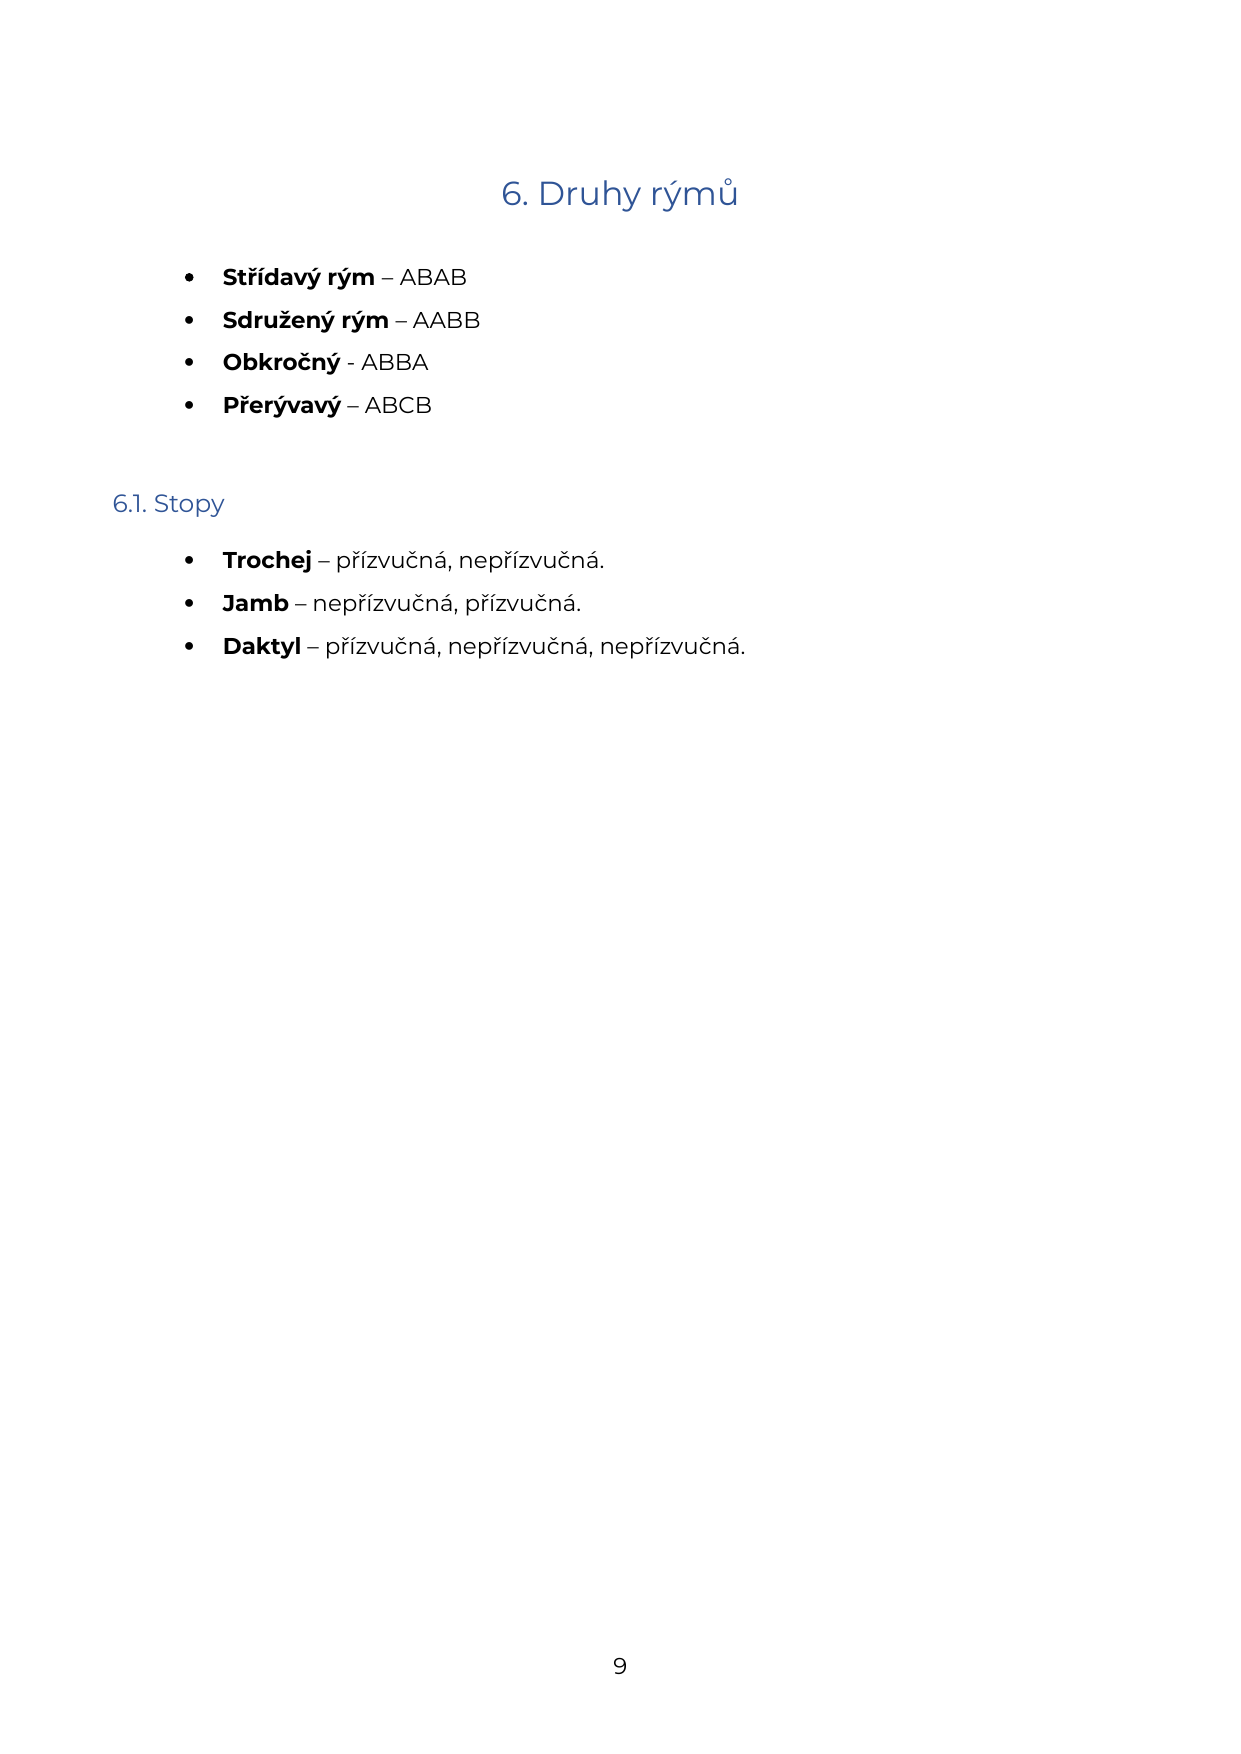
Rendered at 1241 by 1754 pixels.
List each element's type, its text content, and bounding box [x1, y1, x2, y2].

text Sdružený rým – AABB [185, 306, 1093, 334]
text Obkročný - ABBA [185, 348, 1093, 376]
text Stopy [112, 489, 1093, 519]
text Druhy rýmů [148, 173, 1093, 213]
text Jamb – nepřízvučná, přízvučná. [185, 589, 1093, 617]
text Trochej – přízvučná, nepřízvučná. [185, 547, 1093, 574]
text Střídavý rým – ABAB [185, 263, 1093, 291]
text Daktyl – přízvučná, nepřízvučná, nepřízvučná. [185, 632, 1093, 660]
text Přerývavý – ABCB [185, 391, 1093, 419]
